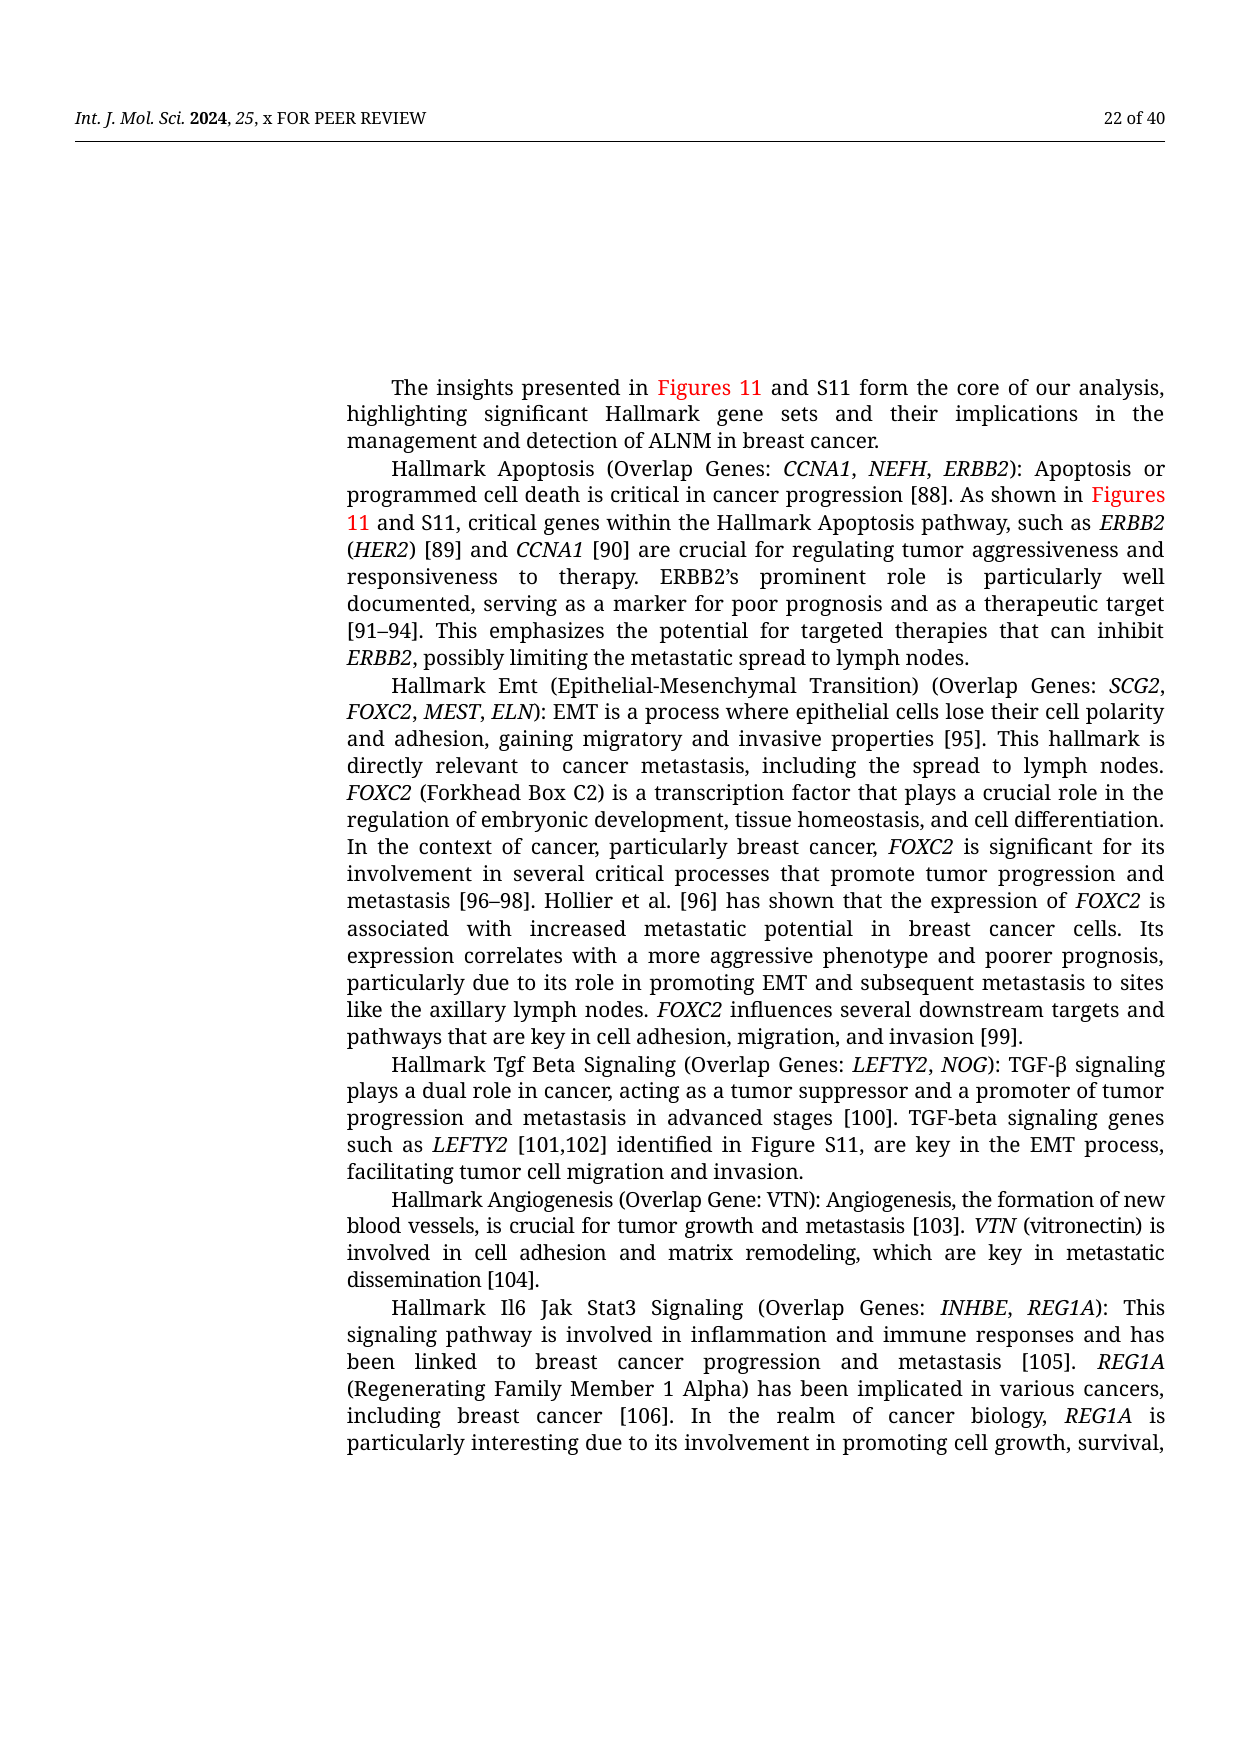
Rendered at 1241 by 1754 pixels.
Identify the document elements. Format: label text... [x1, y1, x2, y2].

text Hallmark Angiogenesis (Overlap Gene: VTN): Angiogenesis, the formation of new blood vessels, is crucial for tumor growth and metastasis [103]. VTN (vitronectin) is involved in cell adhesion and matrix remodeling, which are key in metastatic dissemination [104]. [347, 1186, 1165, 1294]
text Hallmark Tgf Beta Signaling (Overlap Genes: LEFTY2, NOG): TGF-β signaling plays a dual role in cancer, acting as a tumor suppressor and a promoter of tumor progression and metastasis in advanced stages [100]. TGF-beta signaling genes such as LEFTY2 [101,102] identified in Figure S11, are key in the EMT process, facilitating tumor cell migration and invasion. [347, 1051, 1165, 1186]
text Hallmark Emt (Epithelial-Mesenchymal Transition) (Overlap Genes: SCG2, FOXC2, MEST, ELN): EMT is a process where epithelial cells lose their cell polarity and adhesion, gaining migratory and invasive properties [95]. This hallmark is directly relevant to cancer metastasis, including the spread to lymph nodes. FOXC2 (Forkhead Box C2) is a transcription factor that plays a crucial role in the regulation of embryonic development, tissue homeostasis, and cell differentiation. In the context of cancer, particularly breast cancer, FOXC2 is significant for its involvement in several critical processes that promote tumor progression and metastasis [96–98]. Hollier et al. [96] has shown that the expression of FOXC2 is associated with increased metastatic potential in breast cancer cells. Its expression correlates with a more aggressive phenotype and poorer prognosis, particularly due to its role in promoting EMT and subsequent metastasis to sites like the axillary lymph nodes. FOXC2 influences several downstream targets and pathways that are key in cell adhesion, migration, and invasion [99]. [347, 671, 1165, 1051]
text Hallmark Apoptosis (Overlap Genes: CCNA1, NEFH, ERBB2): Apoptosis or programmed cell death is critical in cancer progression [88]. As shown in Figures 11 and S11, critical genes within the Hallmark Apoptosis pathway, such as ERBB2 (HER2) [89] and CCNA1 [90] are crucial for regulating tumor aggressiveness and responsiveness to therapy. ERBB2’s prominent role is particularly well documented, serving as a marker for poor prognosis and as a therapeutic target [91–94]. This emphasizes the potential for targeted therapies that can inhibit ERBB2, possibly limiting the metastatic spread to lymph nodes. [347, 455, 1165, 671]
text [347, 1294, 1165, 1456]
text The insights presented in Figures 11 and S11 form the core of our analysis, highlighting significant Hallmark gene sets and their implications in the management and detection of ALNM in breast cancer. [347, 374, 1165, 455]
